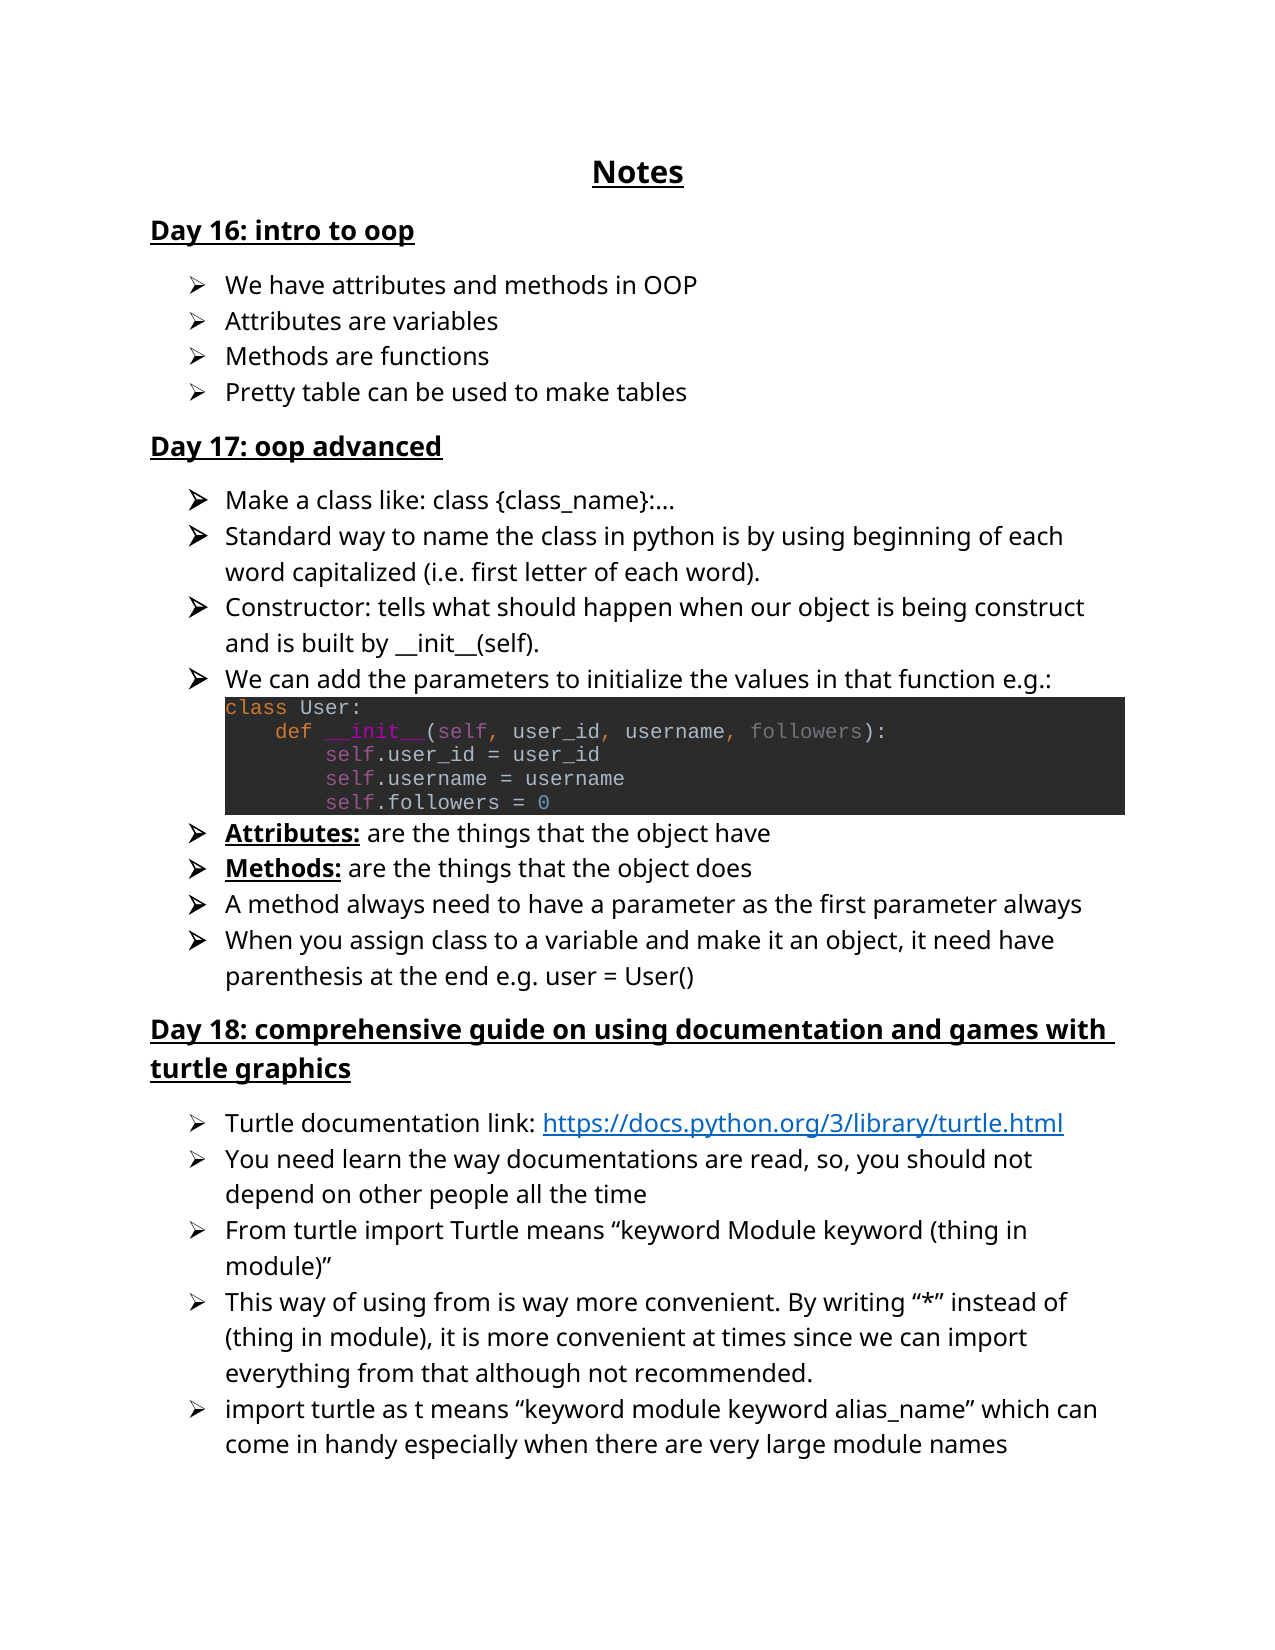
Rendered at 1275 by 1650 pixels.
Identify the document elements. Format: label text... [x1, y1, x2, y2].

list When you assign class to a variable and make it an object, it need have parenthesis at the end e.g. user = User() [187, 923, 1125, 992]
list Methods: are the things that the object does [187, 851, 1125, 885]
text Day 17: oop advanced [150, 427, 1125, 464]
list Constructor: tells what should happen when our object is being construct and is built by __init__(self). [187, 590, 1125, 660]
list This way of using from is way more convenient. By writing “*” instead of (thing in module), it is more convenient at times since we can import everything from that although not recommended. [187, 1284, 1125, 1390]
list We have attributes and methods in OOP [187, 267, 1125, 302]
list Turtle documentation link: https://docs.python.org/3/library/turtle.html [187, 1106, 1125, 1139]
list Attributes are variables [187, 303, 1125, 337]
list import turtle as t means “keyword module keyword alias_name” which can come in handy especially when there are very large module names [187, 1391, 1125, 1461]
list You need learn the way documentations are read, so, you should not depend on other people all the time [187, 1141, 1125, 1211]
list Make a class like: class {class_name}:… [187, 483, 1125, 517]
list Standard way to name the class in python is by using beginning of each word capitalized (i.e. first letter of each word). [187, 518, 1125, 588]
list Methods are functions [187, 339, 1125, 373]
list A method always need to have a parameter as the first parameter always [187, 887, 1125, 921]
text Day 16: intro to oop [150, 212, 1125, 249]
text Day 18: comprehensive guide on using documentation and games with turtle graphics [150, 1011, 1125, 1087]
list We can add the parameters to initialize the values in that function e.g.: [187, 661, 1125, 696]
list Attributes: are the things that the object have [187, 815, 1125, 849]
list Pretty table can be used to make tables [187, 375, 1125, 409]
list From turtle import Turtle means “keyword Module keyword (thing in module)” [187, 1213, 1125, 1282]
list class User: def __init__(self, user_id, username, followers): self.user_id = user_id self.username = username self.followers = 0 [225, 697, 1125, 815]
text Notes [150, 150, 1125, 193]
